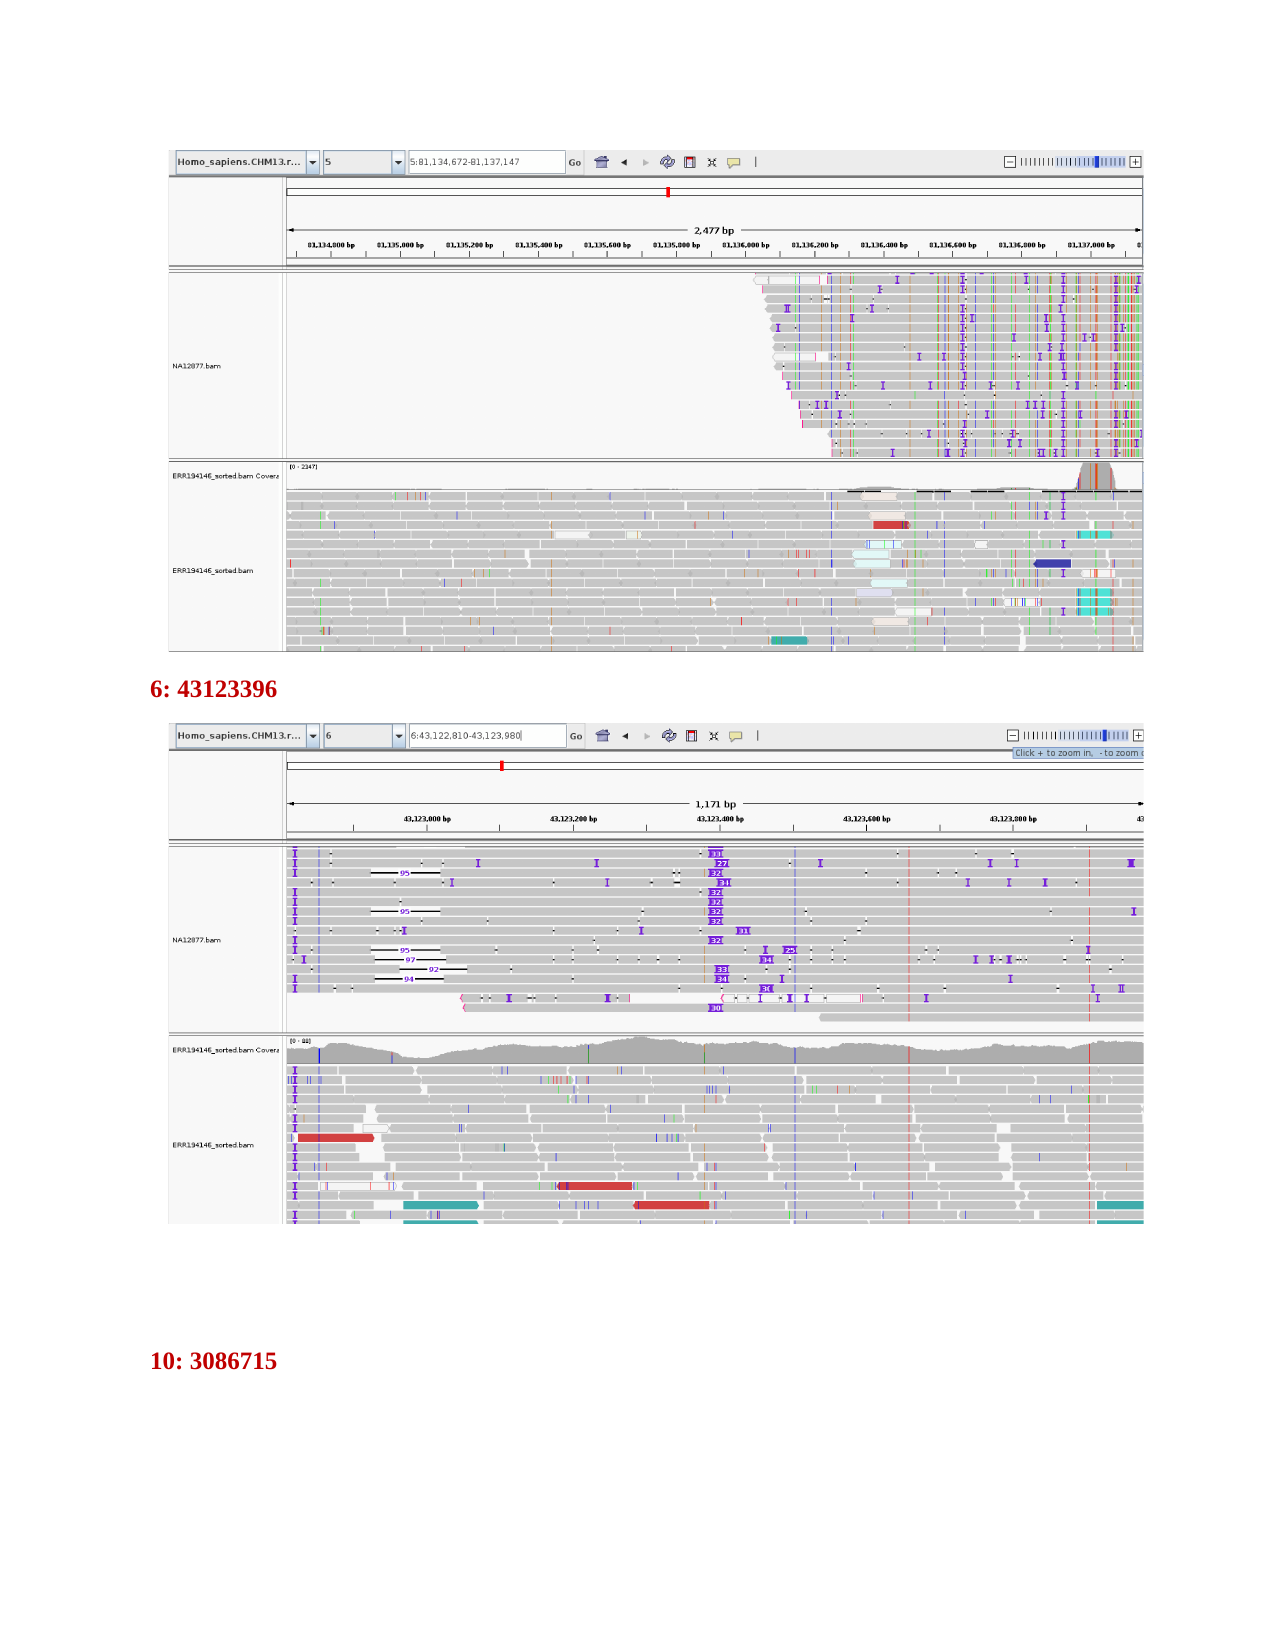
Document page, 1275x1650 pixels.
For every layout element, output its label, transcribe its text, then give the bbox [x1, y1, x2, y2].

text 10: 3086715 [150, 1346, 1125, 1374]
text 6: 43123396 [150, 674, 1125, 702]
